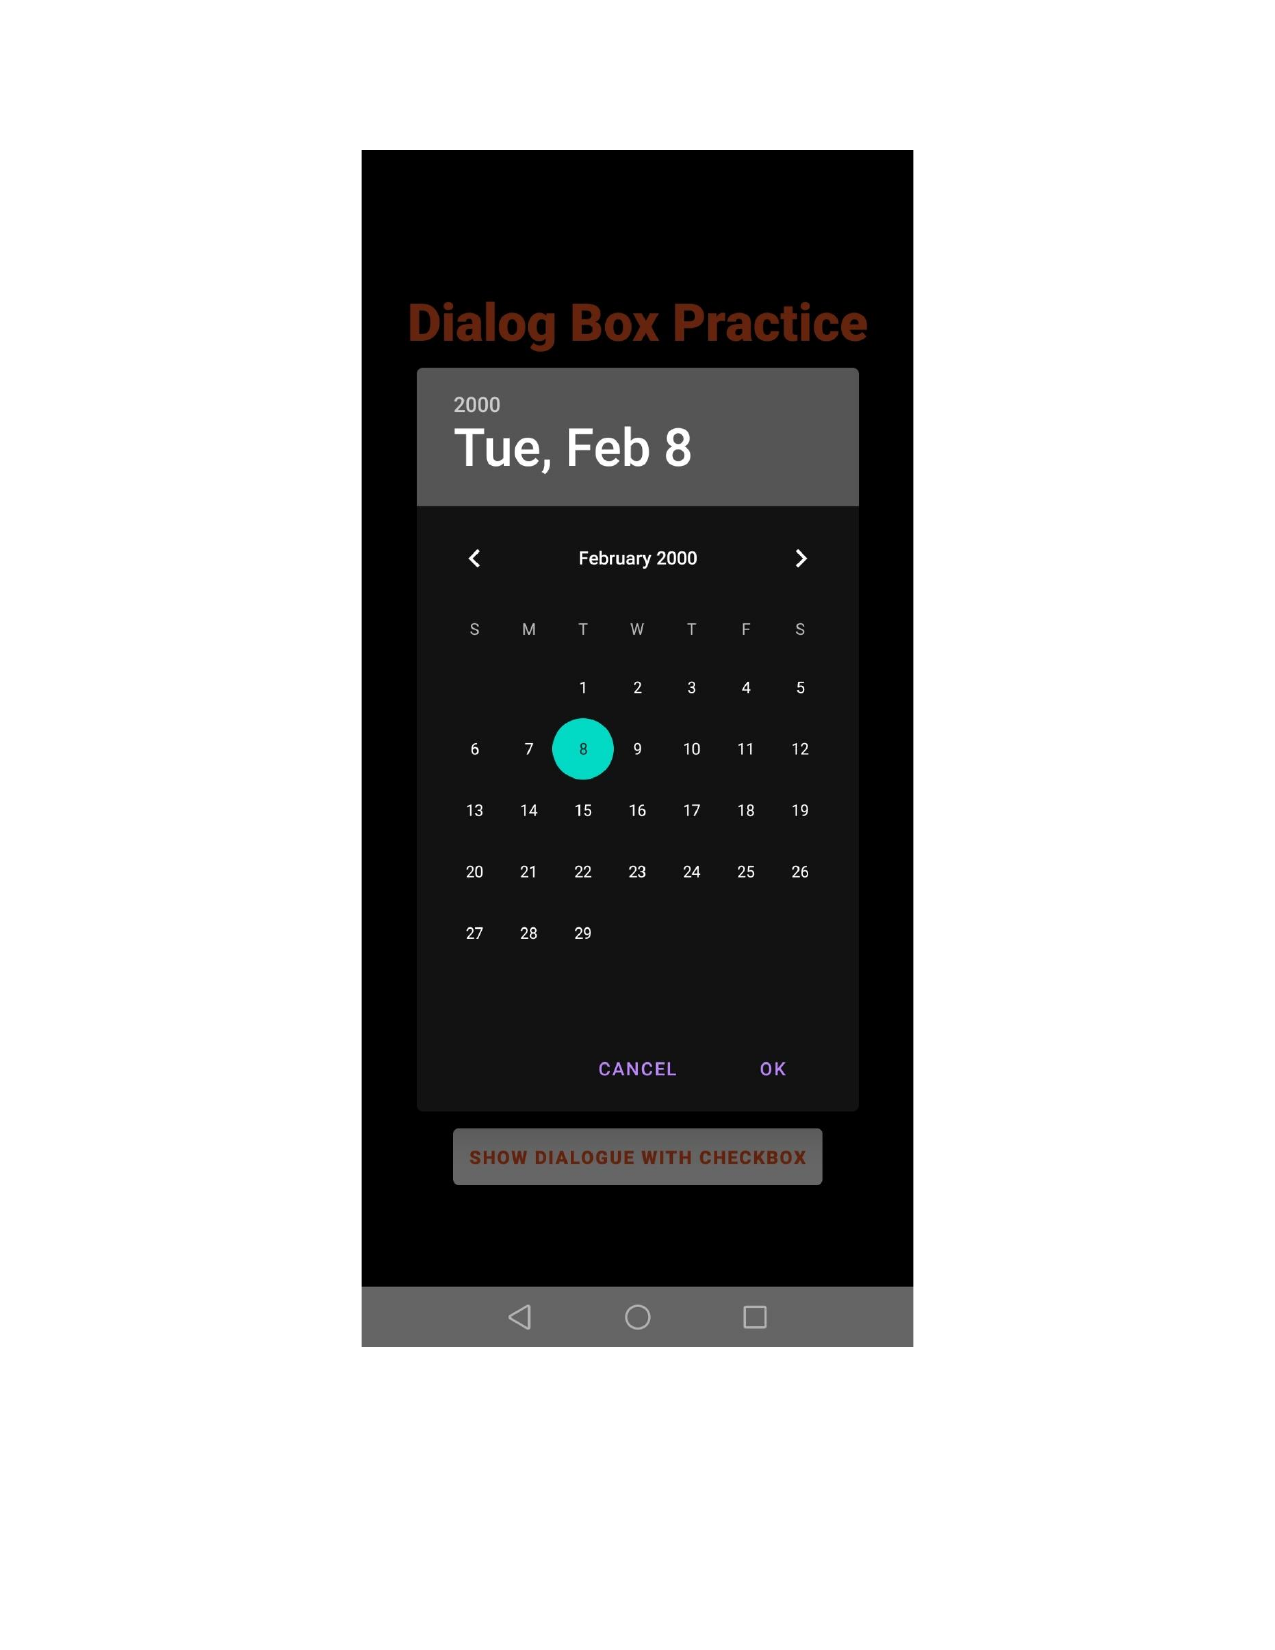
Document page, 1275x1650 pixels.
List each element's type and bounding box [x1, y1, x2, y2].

picture [361, 150, 914, 1347]
